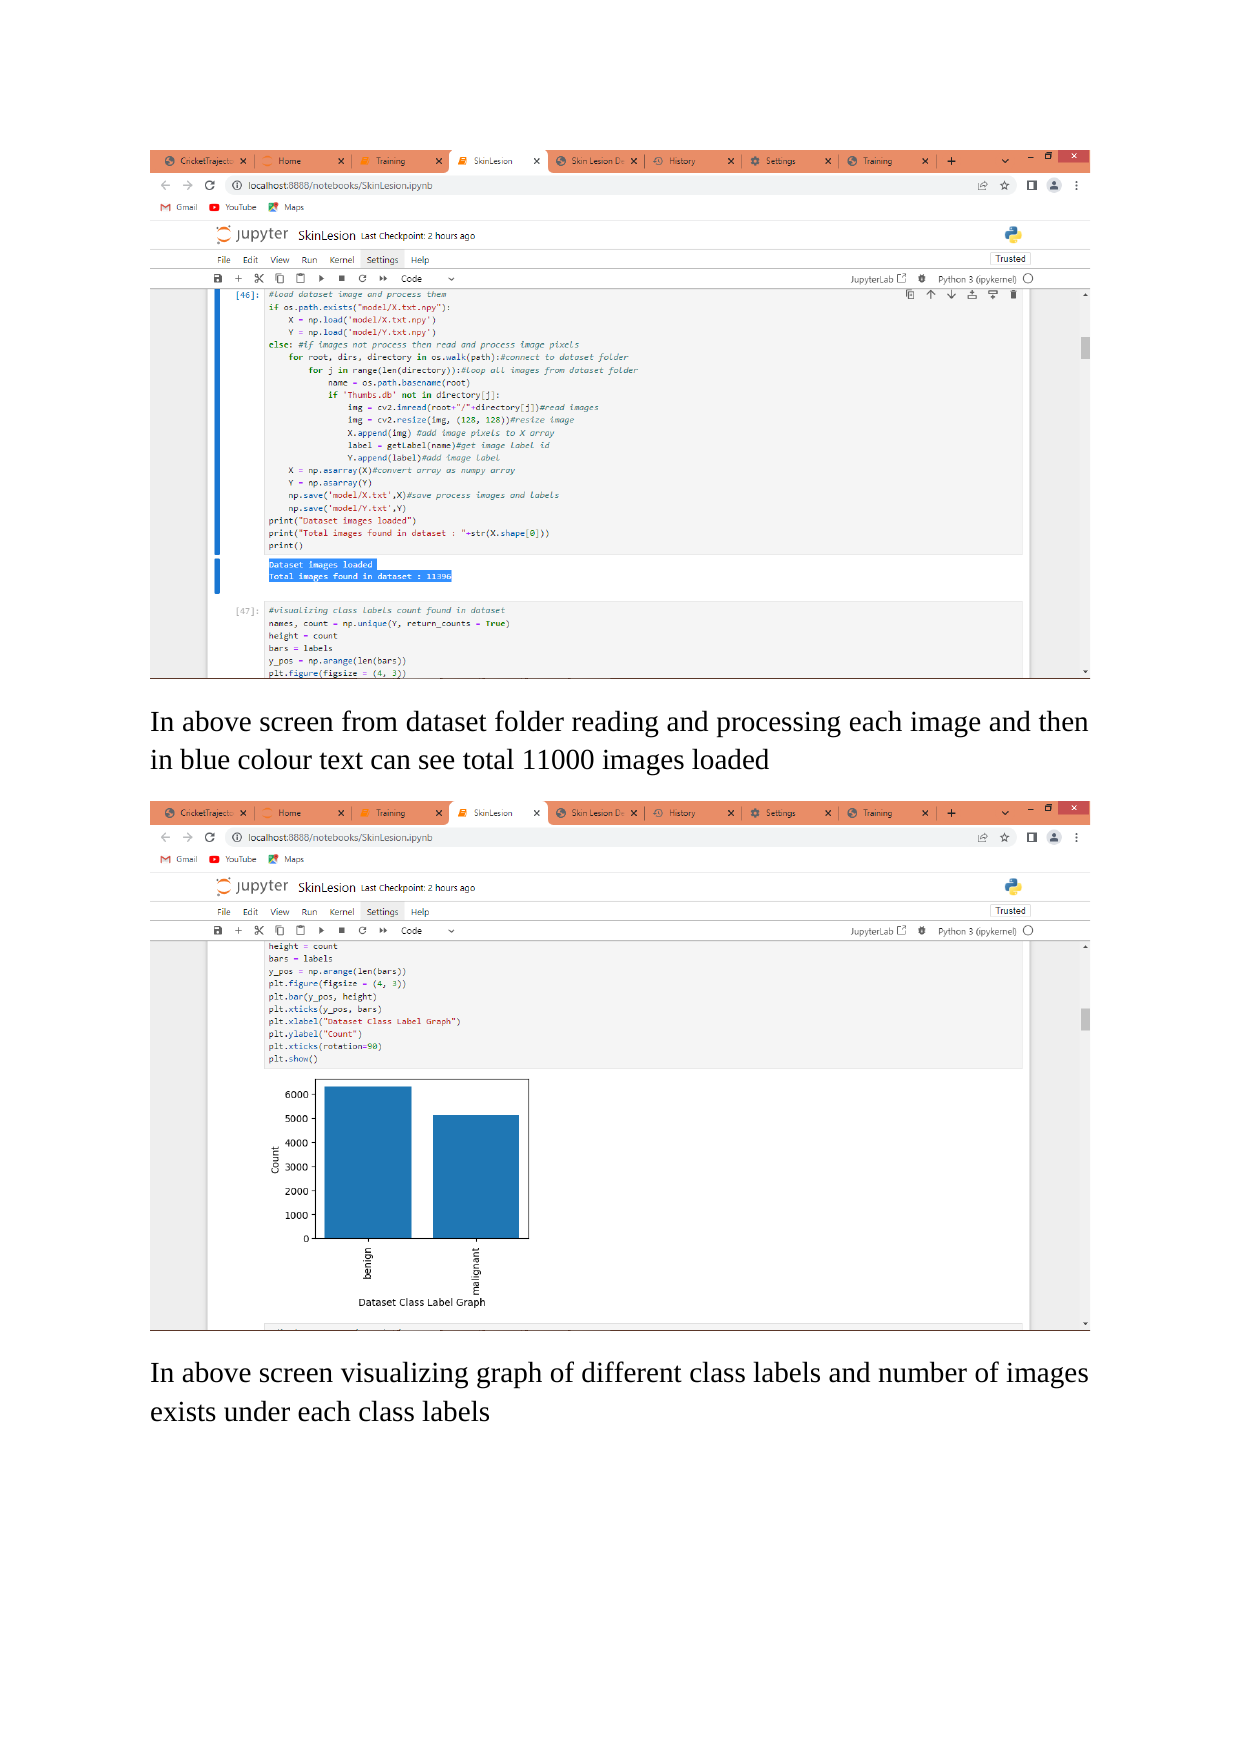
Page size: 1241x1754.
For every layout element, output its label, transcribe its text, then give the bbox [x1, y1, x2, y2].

text In above screen visualizing graph of different class labels and number of images exists under each class labels [150, 1355, 1090, 1427]
picture [150, 801, 1091, 1331]
text In above screen from dataset folder reading and processing each image and then in blue colour text can see total 11000 images loaded [150, 704, 1090, 776]
picture [150, 150, 1091, 679]
